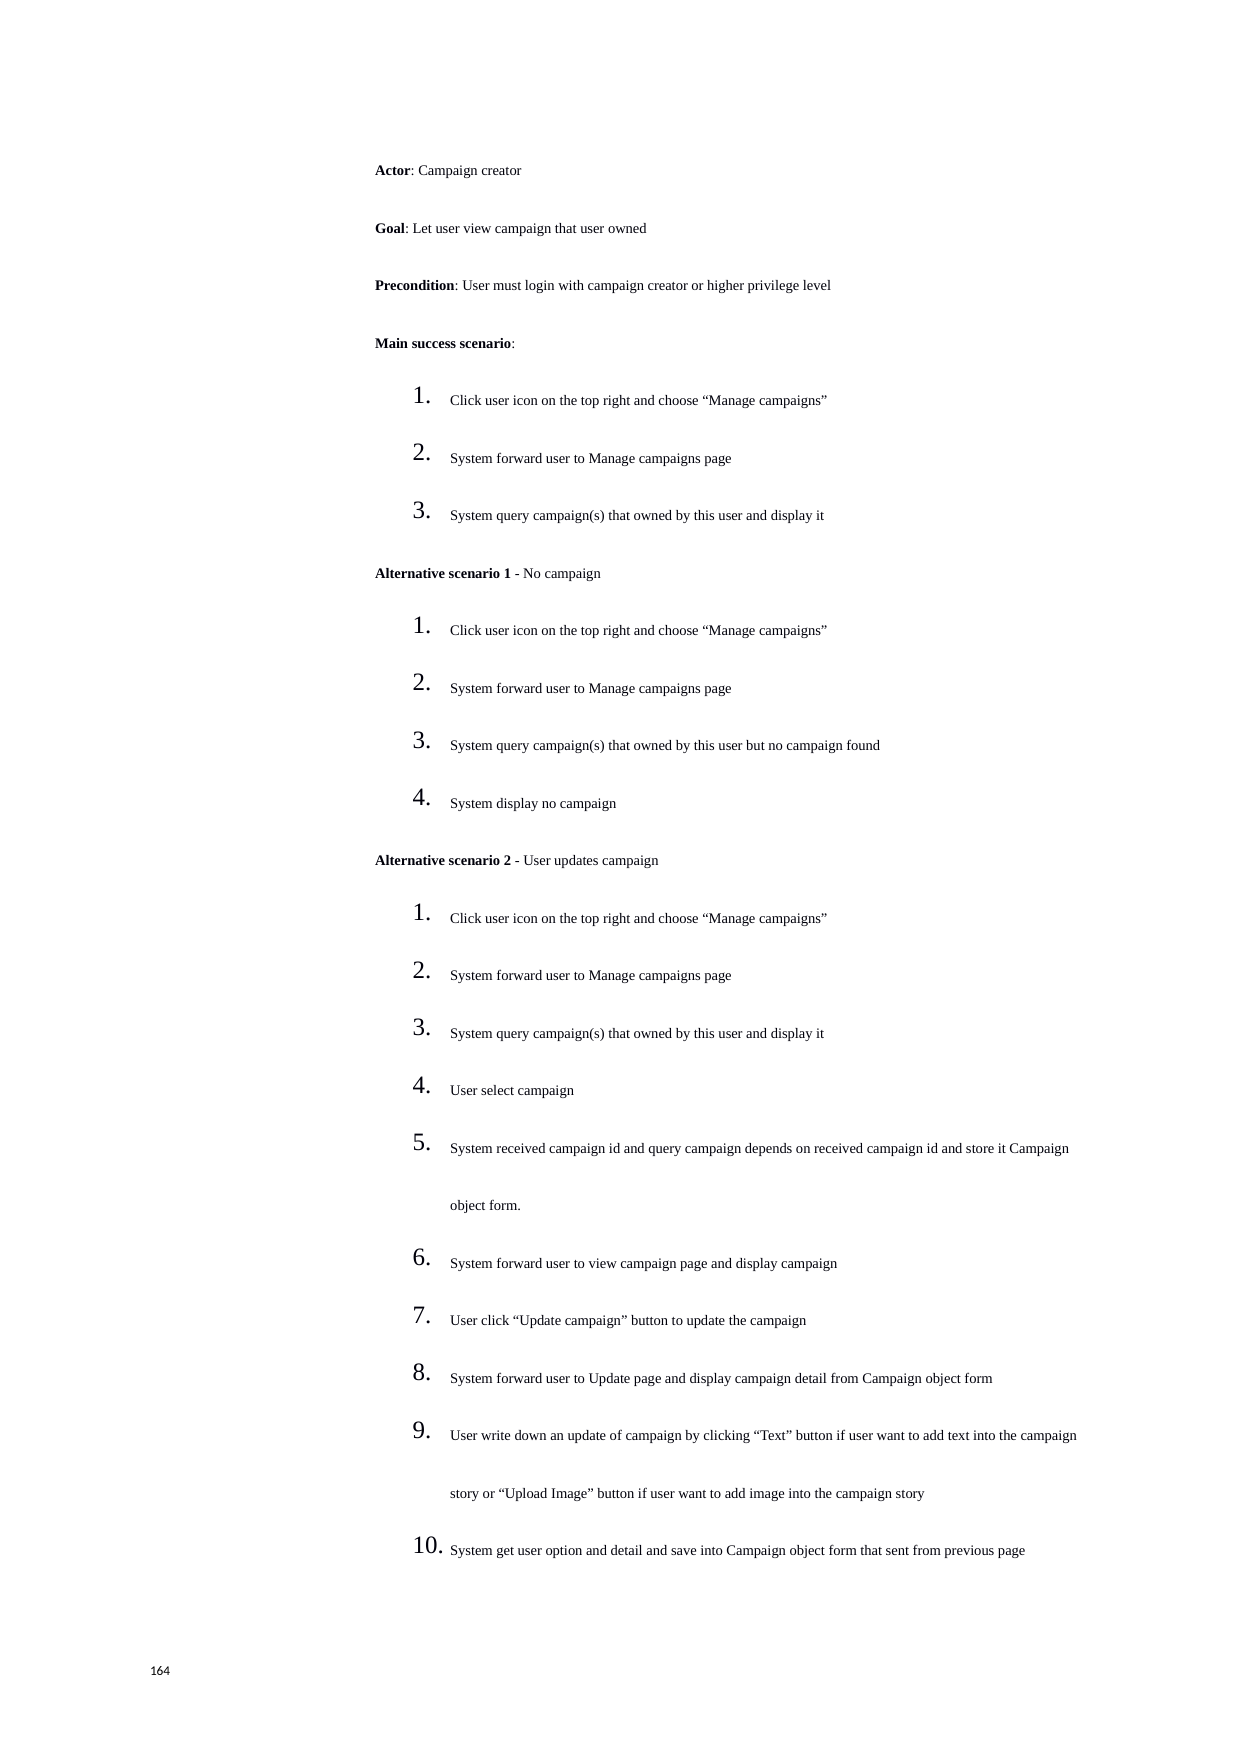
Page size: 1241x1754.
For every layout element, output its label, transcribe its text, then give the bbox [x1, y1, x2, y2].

list System query campaign(s) that owned by this user but no campaign found [412, 725, 1090, 754]
list System forward user to Manage campaigns page [412, 667, 1090, 696]
text Precondition: User must login with campaign creator or higher privilege level [300, 265, 1090, 294]
list System forward user to Manage campaigns page [412, 955, 1090, 984]
text Actor: Campaign creator [300, 150, 1090, 179]
list User select campaign [412, 1070, 1090, 1099]
list System get user option and detail and save into Campaign object form that sent from previous page [412, 1530, 1090, 1559]
list Click user icon on the top right and choose “Manage campaigns” [412, 897, 1090, 926]
list System forward user to Update page and display campaign detail from Campaign object form [412, 1357, 1090, 1386]
list System display no campaign [412, 782, 1090, 811]
list System query campaign(s) that owned by this user and display it [412, 495, 1090, 524]
list System forward user to Manage campaigns page [412, 437, 1090, 466]
list Click user icon on the top right and choose “Manage campaigns” [412, 610, 1090, 639]
list User click “Update campaign” button to update the campaign [412, 1300, 1090, 1329]
list Click user icon on the top right and choose “Manage campaigns” [412, 380, 1090, 409]
text Main success scenario: [150, 322, 1090, 351]
list System query campaign(s) that owned by this user and display it [412, 1012, 1090, 1041]
text Goal: Let user view campaign that user owned [150, 207, 1090, 236]
list User write down an update of campaign by clicking “Text” button if user want to add text into the campaign story or “Upload Image” button if user want to add image into the campaign story [412, 1415, 1090, 1501]
text Alternative scenario 1 - No campaign [150, 552, 1090, 581]
text Alternative scenario 2 - User updates campaign [150, 840, 1090, 869]
list System received campaign id and query campaign depends on received campaign id and store it Campaign object form. [412, 1127, 1090, 1214]
list System forward user to view campaign page and display campaign [412, 1242, 1090, 1271]
